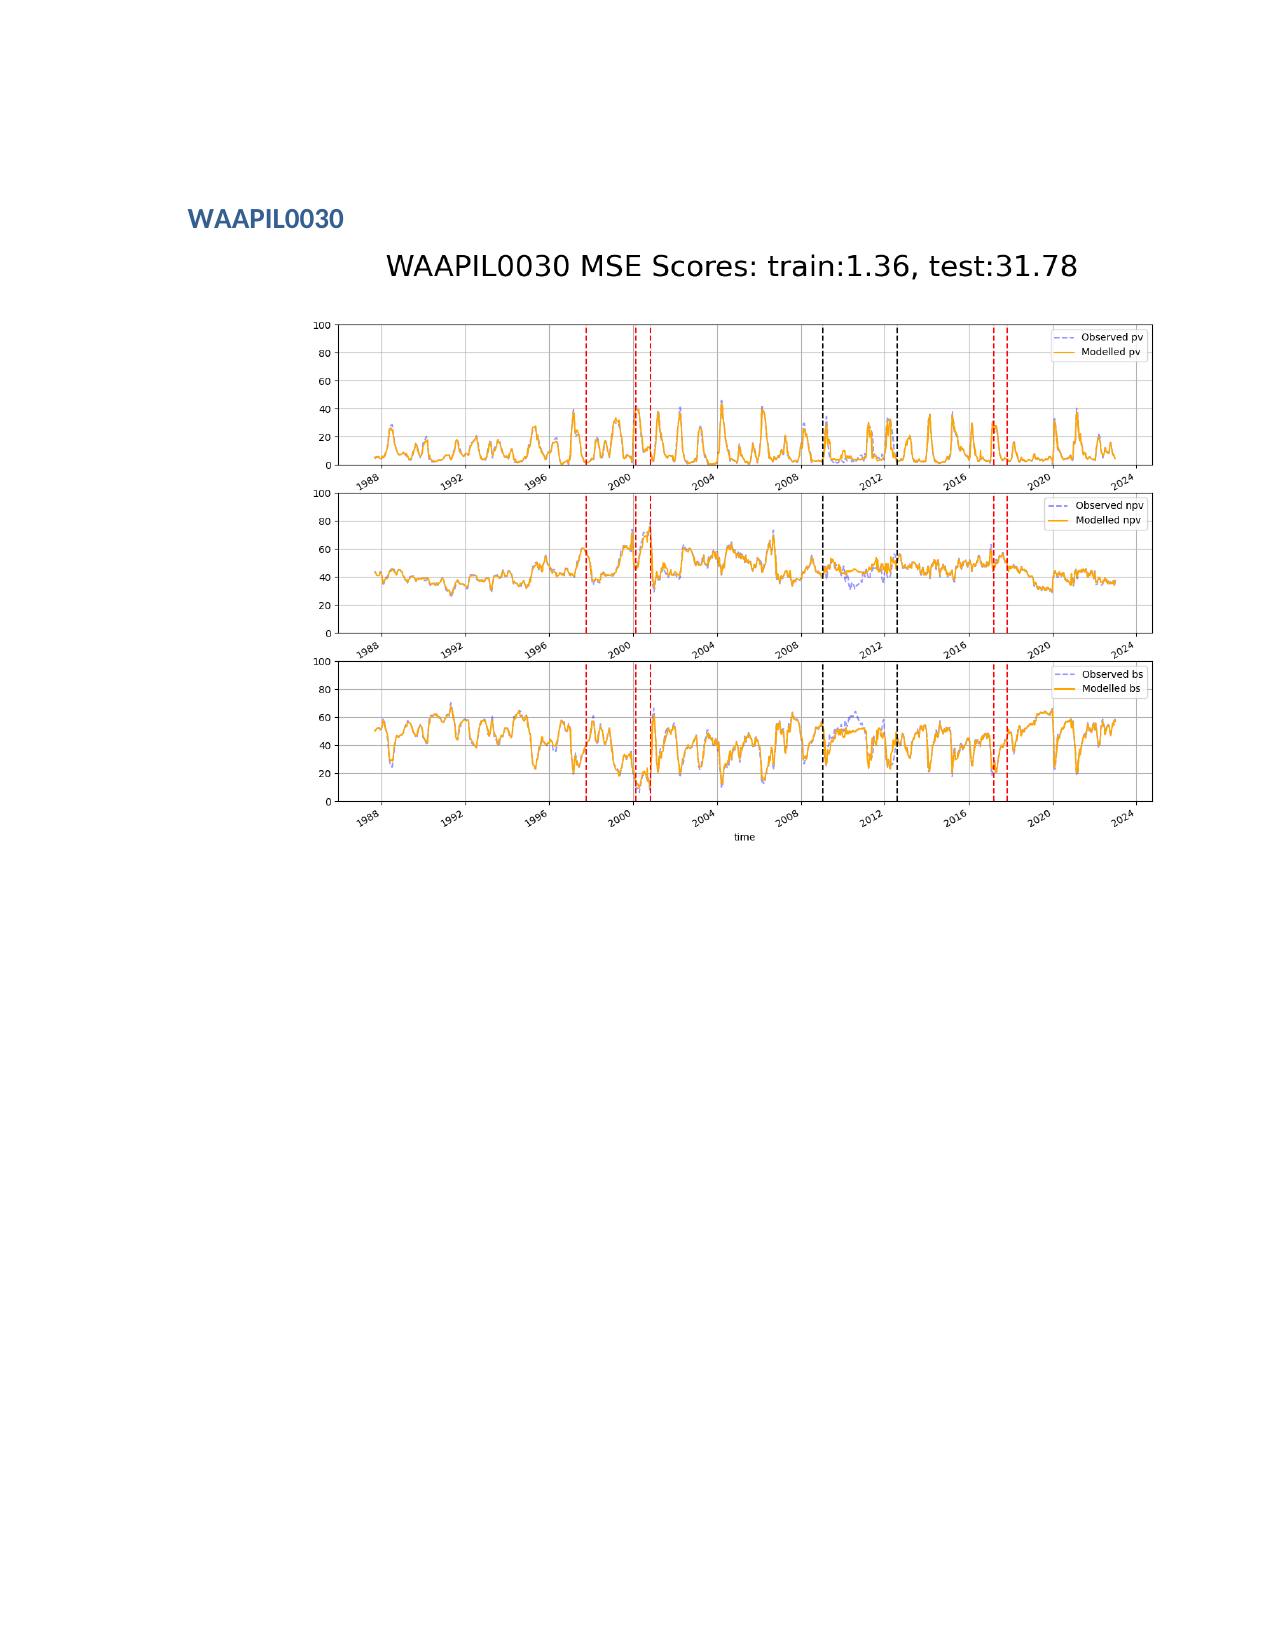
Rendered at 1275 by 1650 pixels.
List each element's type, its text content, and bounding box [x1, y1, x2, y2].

picture [206, 241, 1257, 941]
subtitle WAAPIL0030 [187, 200, 1087, 236]
